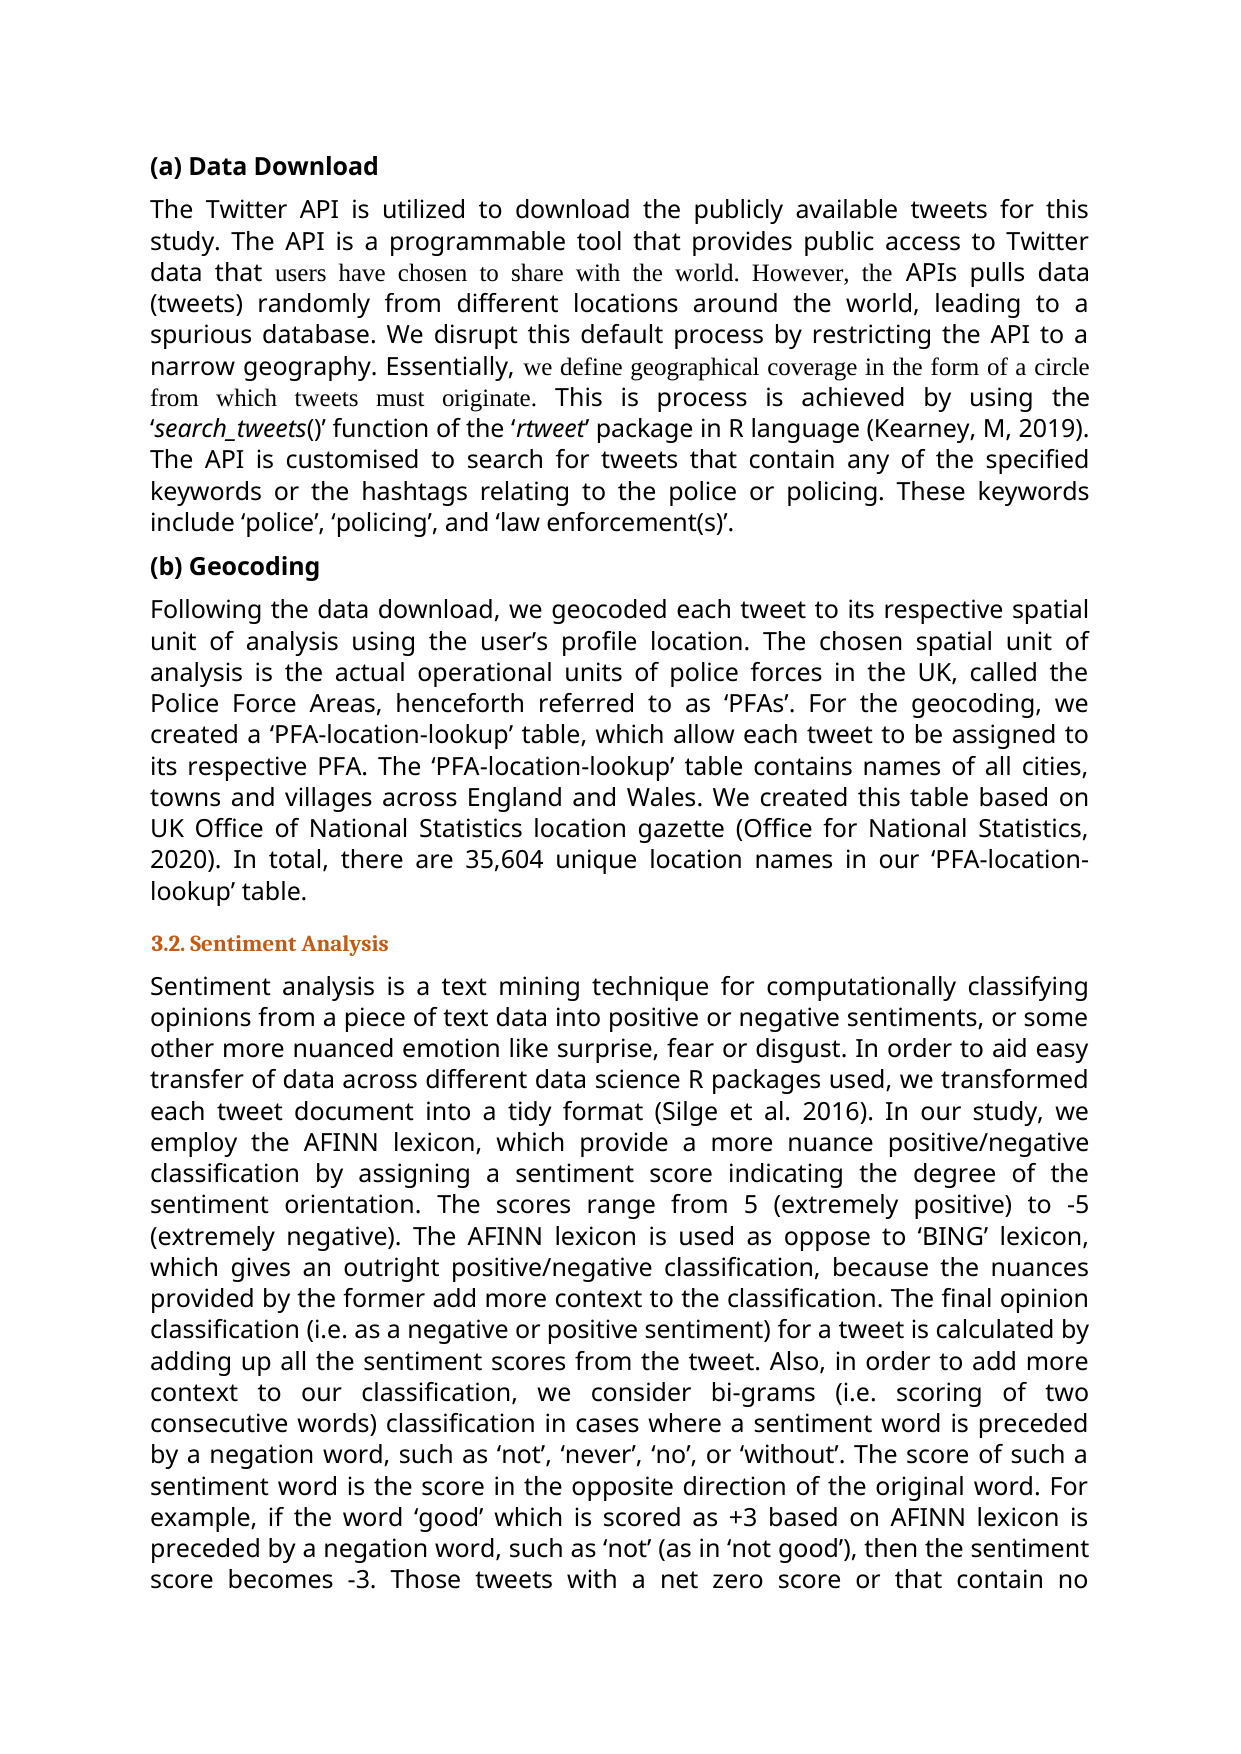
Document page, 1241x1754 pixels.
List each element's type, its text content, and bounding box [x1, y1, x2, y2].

text 3.2. Sentiment Analysis [151, 931, 1090, 958]
text (b) Geocoding [150, 550, 1090, 581]
text The Twitter API is utilized to download the publicly available tweets for this study. The API is a programmable tool that provides public access to Twitter data that users have chosen to share with the world. However, the APIs pulls data (tweets) randomly from different locations around the world, leading to a spurious database. We disrupt this default process by restricting the API to a narrow geography. Essentially, we define geographical coverage in the form of a circle from which tweets must originate. This is process is achieved by using the ‘search_tweets()’ function of the ‘rtweet’ package in R language (Kearney, M, 2019). The API is customised to search for tweets that contain any of the specified keywords or the hashtags relating to the police or policing. These keywords include ‘police’, ‘policing’, and ‘law enforcement(s)’. [150, 194, 1090, 537]
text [150, 970, 1090, 1595]
text Following the data download, we geocoded each tweet to its respective spatial unit of analysis using the user’s profile location. The chosen spatial unit of analysis is the actual operational units of police forces in the UK, called the Police Force Areas, henceforth referred to as ‘PFAs’. For the geocoding, we created a ‘PFA-location-lookup’ table, which allow each tweet to be assigned to its respective PFA. The ‘PFA-location-lookup’ table contains names of all cities, towns and villages across England and Wales. We created this table based on UK Office of National Statistics location gazette (Office for National Statistics, 2020). In total, there are 35,604 unique location names in our ‘PFA-location-lookup’ table. [150, 594, 1090, 906]
text (a) Data Download [150, 150, 1090, 181]
